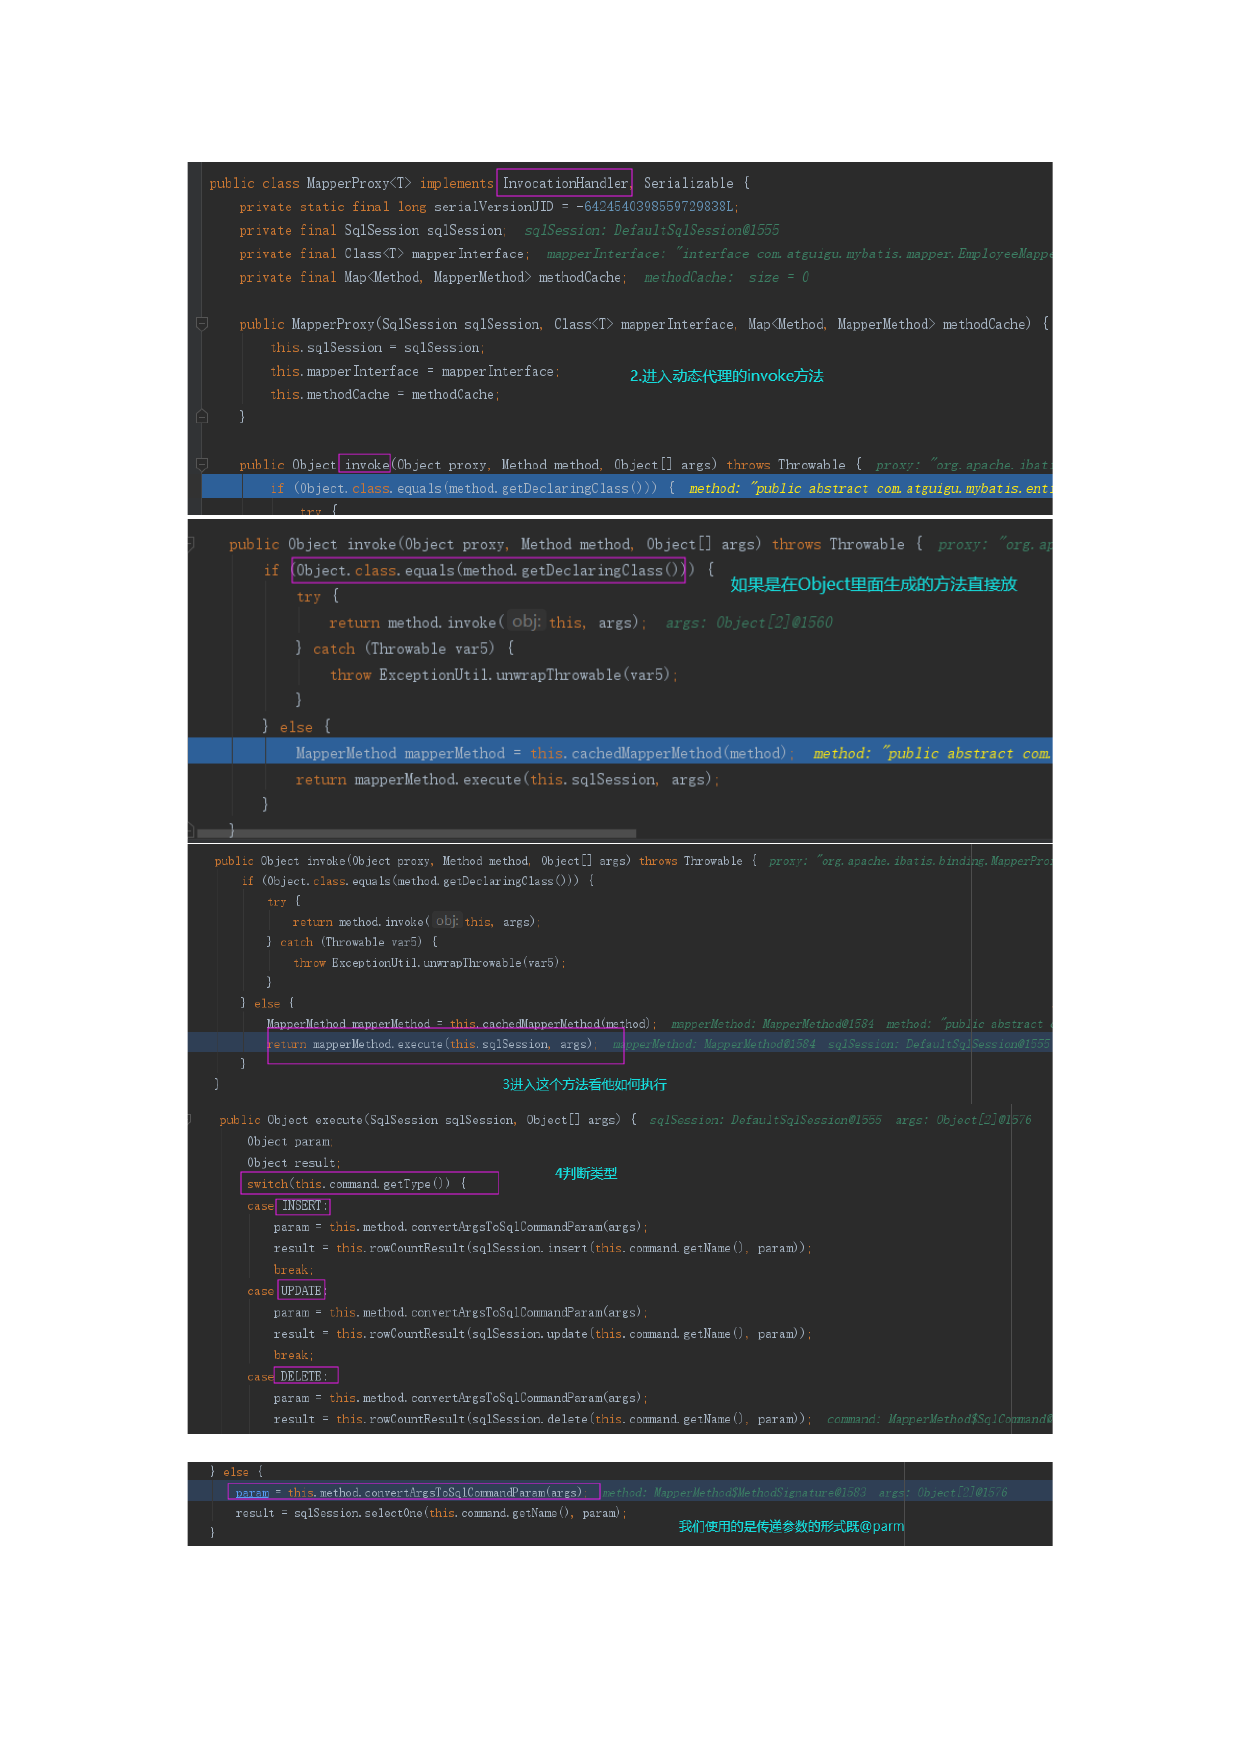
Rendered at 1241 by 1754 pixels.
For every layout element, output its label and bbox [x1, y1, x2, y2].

picture [187, 162, 1053, 515]
picture [187, 1462, 1053, 1546]
picture [187, 519, 1053, 843]
picture [187, 844, 1053, 1434]
